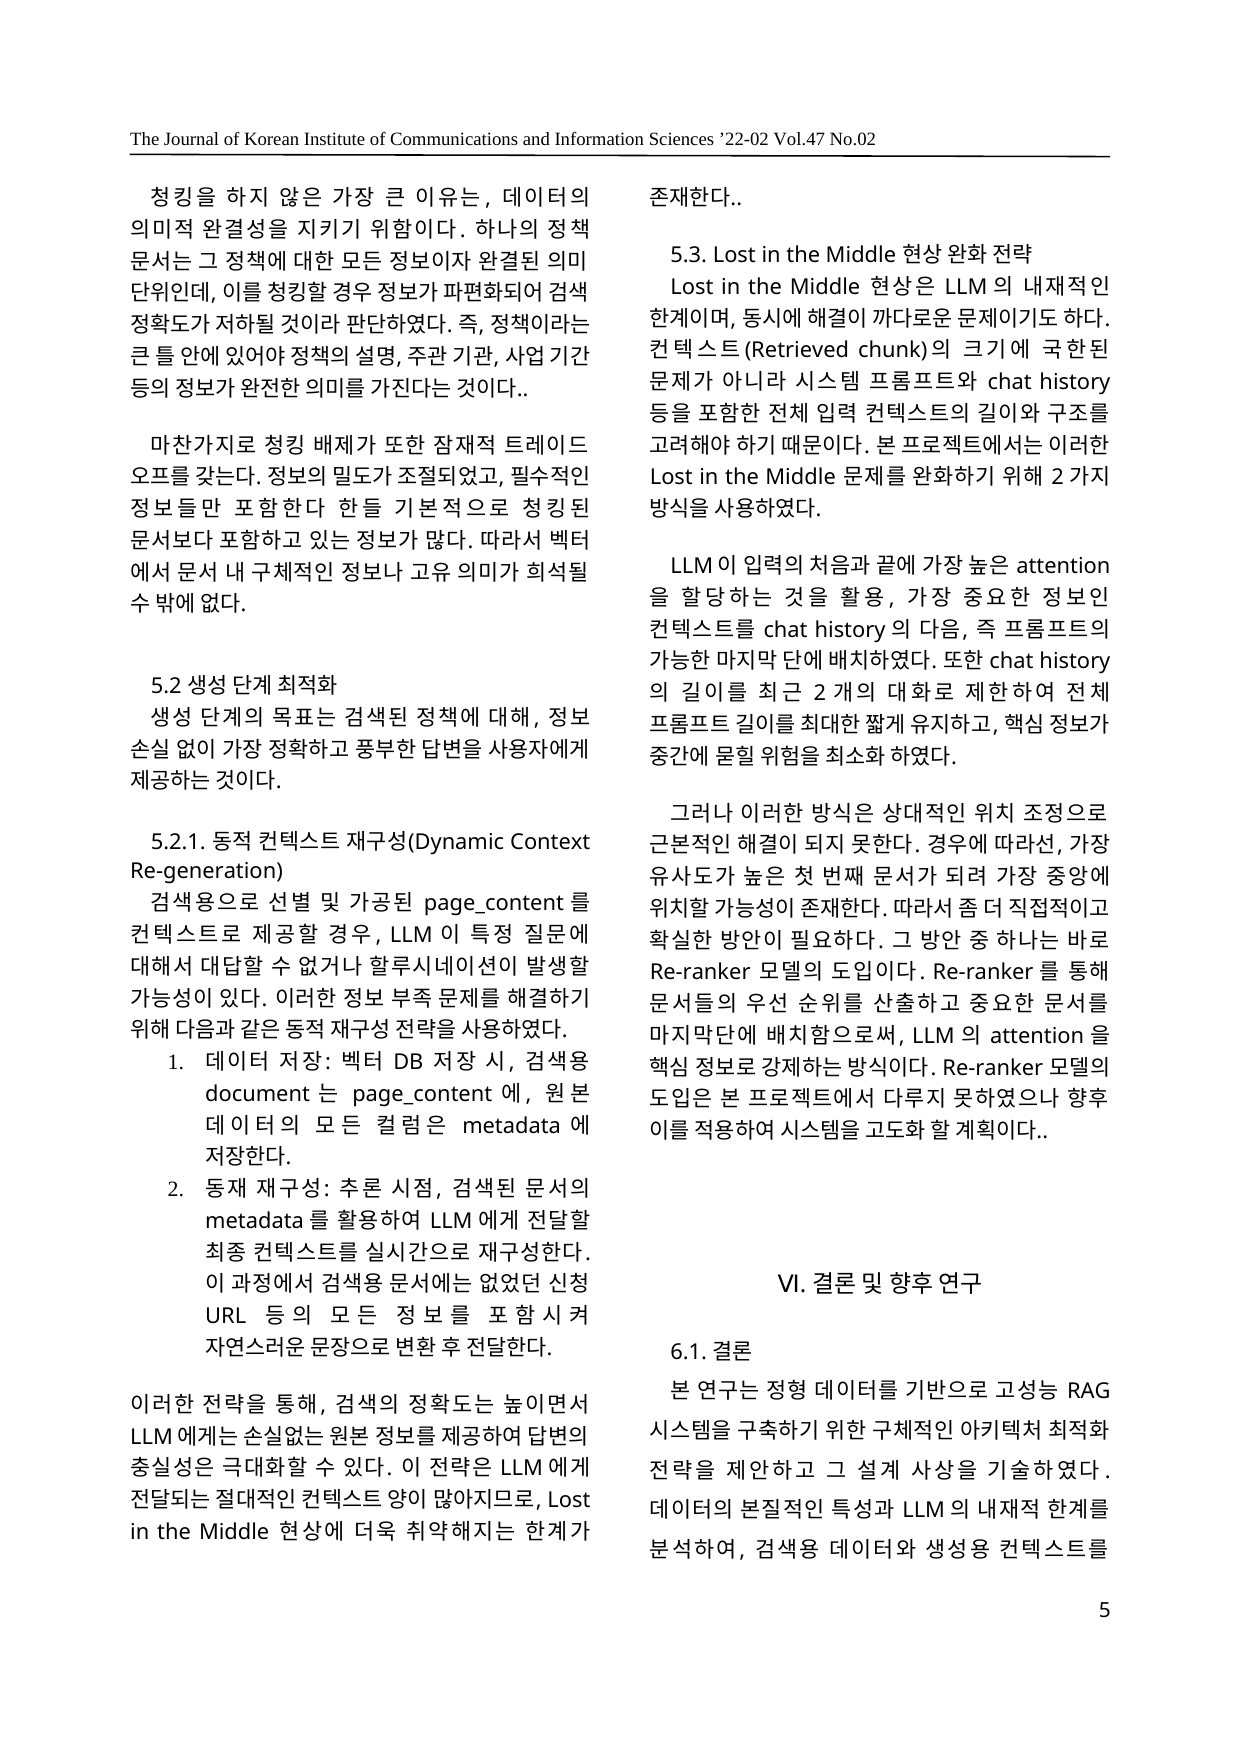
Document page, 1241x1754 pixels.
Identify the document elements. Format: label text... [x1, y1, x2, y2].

text Lost in the Middle 현상은 LLM의 내재적인 한계이며, 동시에 해결이 까다로운 문제이기도 하다. 컨텍스트(Retrieved chunk)의 크기에 국한된 문제가 아니라 시스템 프롬프트와 chat history 등을 포함한 전체 입력 컨텍스트의 길이와 구조를 고려해야 하기 때문이다. 본 프로젝트에서는 이러한 Lost in the Middle 문제를 완화하기 위해 2가지 방식을 사용하였다. [649, 269, 1110, 523]
text 검색용으로 선별 및 가공된 page_content를 컨텍스트로 제공할 경우, LLM이 특정 질문에 대해서 대답할 수 없거나 할루시네이션이 발생할 가능성이 있다. 이러한 정보 부족 문제를 해결하기 위해 다음과 같은 동적 재구성 전략을 사용하였다. [130, 885, 590, 1044]
text 이러한 전략을 통해, 검색의 정확도는 높이면서 LLM에게는 손실없는 원본 정보를 제공하여 답변의 충실성은 극대화할 수 있다. 이 전략은 LLM에게 전달되는 절대적인 컨텍스트 양이 많아지므로, Lost in the Middle 현상에 더욱 취약해지는 한계가 존재한다.. [649, 180, 1110, 212]
text LLM이 입력의 처음과 끝에 가장 높은 attention을 할당하는 것을 활용, 가장 중요한 정보인 컨텍스트를 chat history의 다음, 즉 프롬프트의 가능한 마지막 단에 배치하였다. 또한 chat history의 길이를 최근 2개의 대화로 제한하여 전체 프롬프트 길이를 최대한 짧게 유지하고, 핵심 정보가 중간에 묻힐 위험을 최소화 하였다. [649, 548, 1110, 771]
text Ⅵ. 결론 및 향후 연구 [649, 1265, 1110, 1300]
text 마찬가지로 청킹 배제가 또한 잠재적 트레이드 오프를 갖는다. 정보의 밀도가 조절되었고, 필수적인 정보들만 포함한다 한들 기본적으로 청킹된 문서보다 포함하고 있는 정보가 많다. 따라서 벡터 에서 문서 내 구체적인 정보나 고유 의미가 희석될 수 밖에 없다. [130, 428, 590, 618]
text 그러나 이러한 방식은 상대적인 위치 조정으로 근본적인 해결이 되지 못한다. 경우에 따라선, 가장 유사도가 높은 첫 번째 문서가 되려 가장 중앙에 위치할 가능성이 존재한다. 따라서 좀 더 직접적이고 확실한 방안이 필요하다. 그 방안 중 하나는 바로 Re-ranker 모델의 도입이다. Re-ranker를 통해 문서들의 우선 순위를 산출하고 중요한 문서를 마지막단에 배치함으로써, LLM의 attention을 핵심 정보로 강제하는 방식이다. Re-ranker 모델의 도입은 본 프로젝트에서 다루지 못하였으나 향후 이를 적용하여 시스템을 고도화 할 계획이다.. [649, 796, 1110, 1145]
list 동재 재구성: 추론 시점, 검색된 문서의 metadata를 활용하여 LLM에게 전달할 최종 컨텍스트를 실시간으로 재구성한다. 이 과정에서 검색용 문서에는 없었던 신청 URL 등의 모든 정보를 포함시켜 자연스러운 문장으로 변환 후 전달한다. [167, 1171, 590, 1362]
text 6.1. 결론 [649, 1334, 1110, 1365]
list 데이터 저장: 벡터 DB 저장 시, 검색용 document는 page_content에, 원본 데이터의 모든 컬럼은 metadata에 저장한다. [167, 1044, 590, 1171]
text 5.2.1. 동적 컨텍스트 재구성(Dynamic Context Re-generation) [130, 824, 590, 885]
text 5.2 생성 단계 최적화 [130, 668, 590, 700]
text 생성 단계의 목표는 검색된 정책에 대해, 정보 손실 없이 가장 정확하고 풍부한 답변을 사용자에게 제공하는 것이다. [130, 700, 590, 795]
text 이러한 전략을 통해, 검색의 정확도는 높이면서 LLM에게는 손실없는 원본 정보를 제공하여 답변의 충실성은 극대화할 수 있다. 이 전략은 LLM에게 전달되는 절대적인 컨텍스트 양이 많아지므로, Lost in the Middle 현상에 더욱 취약해지는 한계가 존재한다.. [130, 1387, 590, 1546]
text 청킹을 하지 않은 가장 큰 이유는, 데이터의 의미적 완결성을 지키기 위함이다. 하나의 정책 문서는 그 정책에 대한 모든 정보이자 완결된 의미 단위인데, 이를 청킹할 경우 정보가 파편화되어 검색 정확도가 저하될 것이라 판단하였다. 즉, 정책이라는 큰 틀 안에 있어야 정책의 설명, 주관 기관, 사업 기간 등의 정보가 완전한 의미를 가진다는 것이다.. [130, 180, 590, 402]
text 5.3. Lost in the Middle 현상 완화 전략 [649, 237, 1110, 269]
